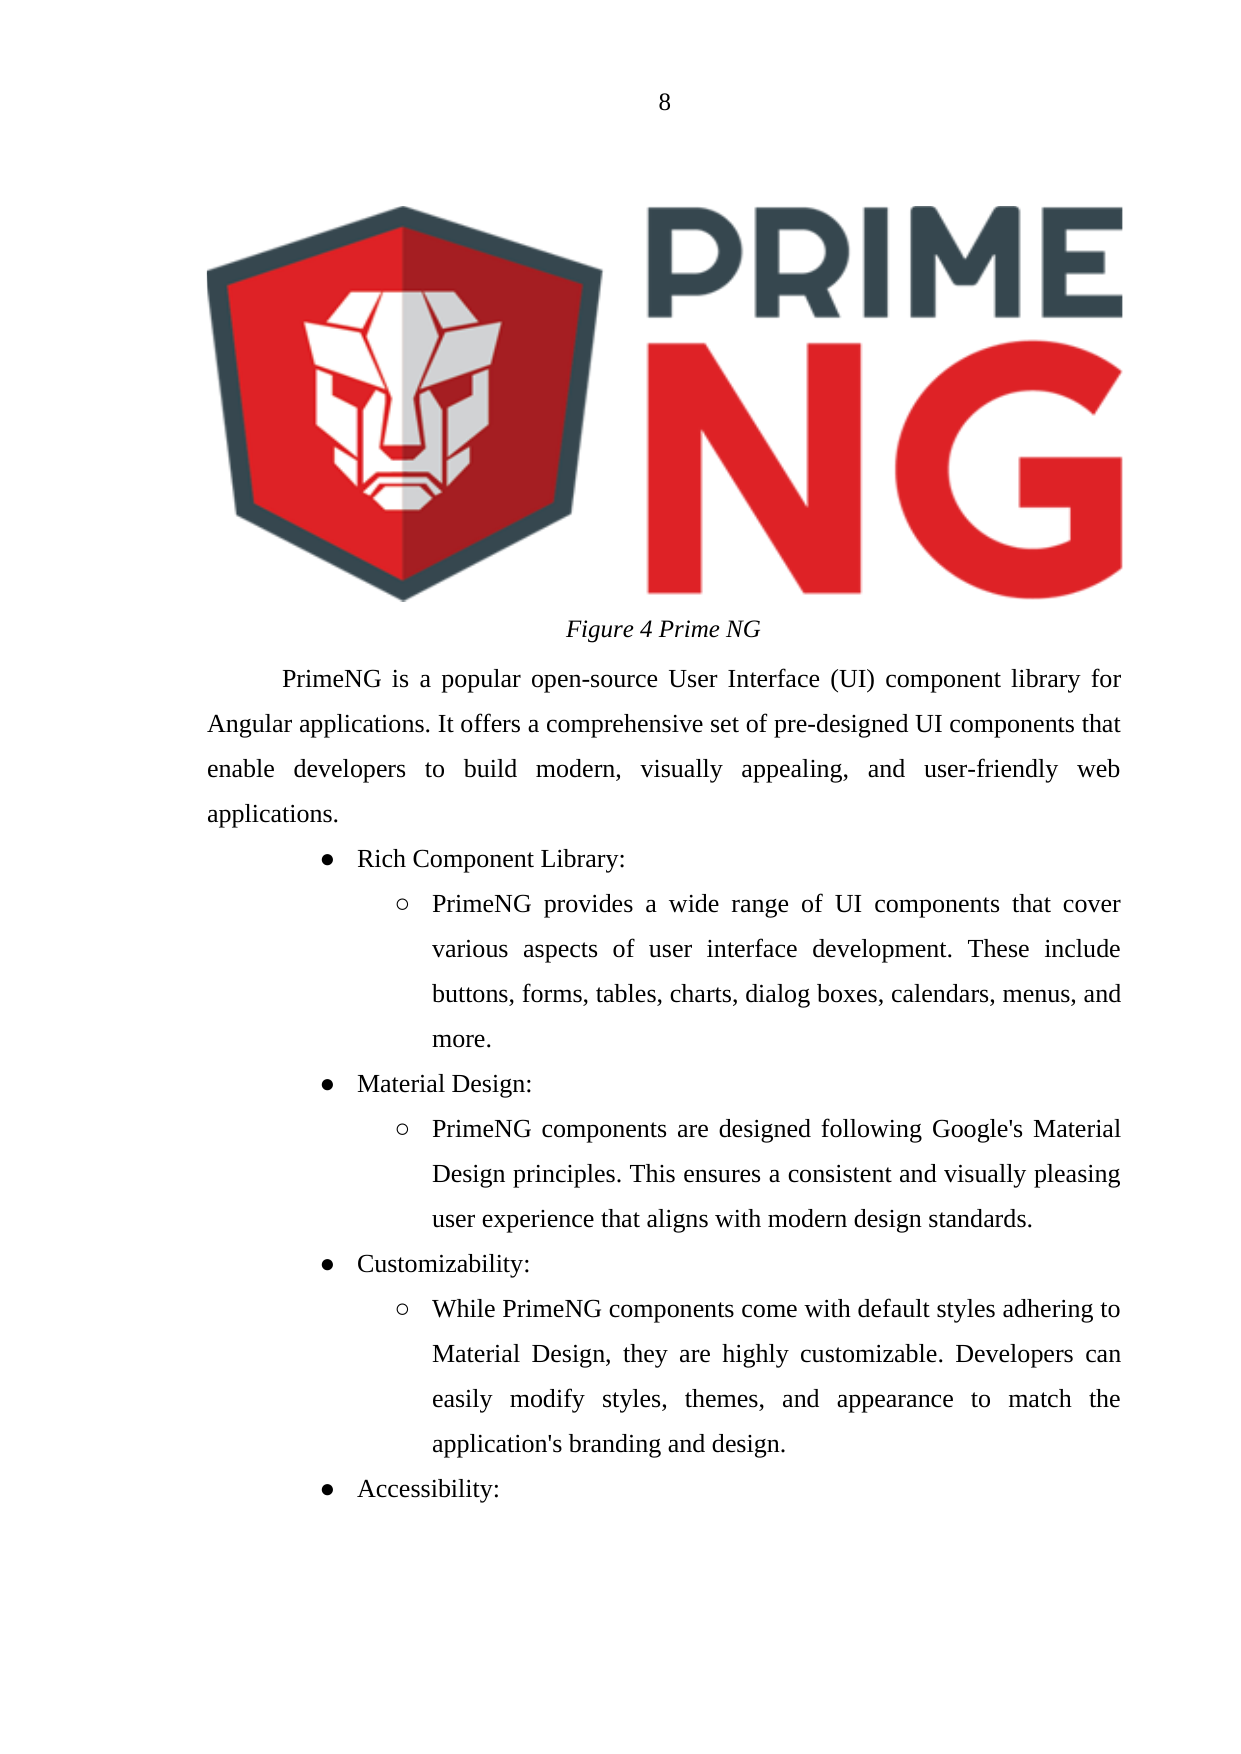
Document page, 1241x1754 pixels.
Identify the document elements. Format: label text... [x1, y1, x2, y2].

picture [206, 206, 1123, 602]
list Customizability: [319, 1248, 1122, 1278]
list Rich Component Library: [319, 843, 1122, 873]
list PrimeNG components are designed following Google's Material Design principles. This ensures a consistent and visually pleasing user experience that aligns with modern design standards. [394, 1113, 1122, 1233]
text PrimeNG is a popular open-source User Interface (UI) component library for Angular applications. It offers a comprehensive set of pre-designed UI components that enable developers to build modern, visually appealing, and user-friendly web applications. [207, 663, 1122, 828]
text Figure 4 Prime NG [207, 614, 1122, 642]
list Material Design: [319, 1068, 1122, 1098]
list Accessibility: [319, 1473, 1122, 1503]
list PrimeNG provides a wide range of UI components that cover various aspects of user interface development. These include buttons, forms, tables, charts, dialog boxes, calendars, menus, and more. [394, 888, 1122, 1053]
list While PrimeNG components come with default styles adhering to Material Design, they are highly customizable. Developers can easily modify styles, themes, and appearance to match the application's branding and design. [394, 1293, 1122, 1458]
